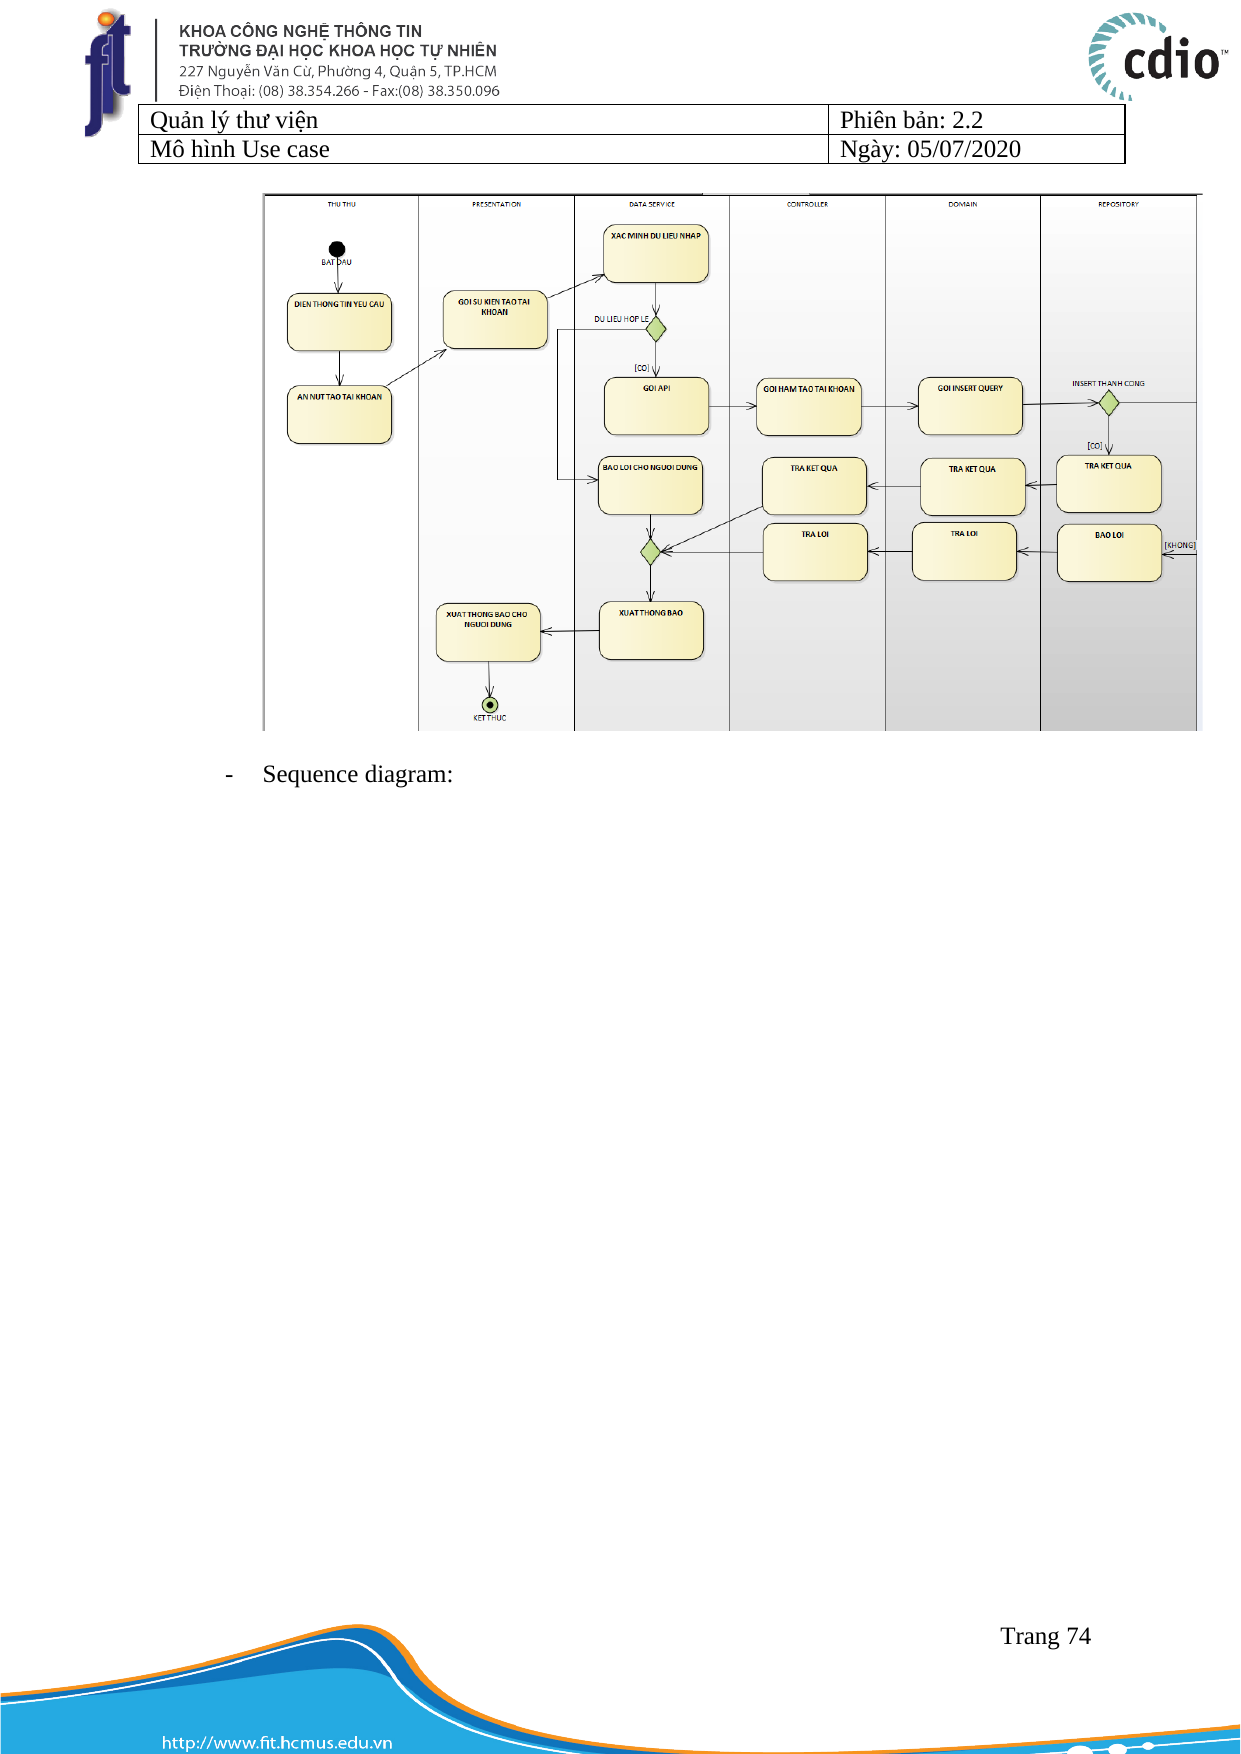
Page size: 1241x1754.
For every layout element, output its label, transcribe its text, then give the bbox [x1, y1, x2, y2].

picture [829, 135, 1124, 161]
picture [0, 1621, 1241, 1754]
list Sequence diagram: [225, 759, 1090, 788]
picture [139, 105, 828, 134]
picture [61, 1, 1241, 161]
picture [139, 135, 828, 161]
picture [829, 105, 1124, 134]
picture [262, 193, 1203, 731]
